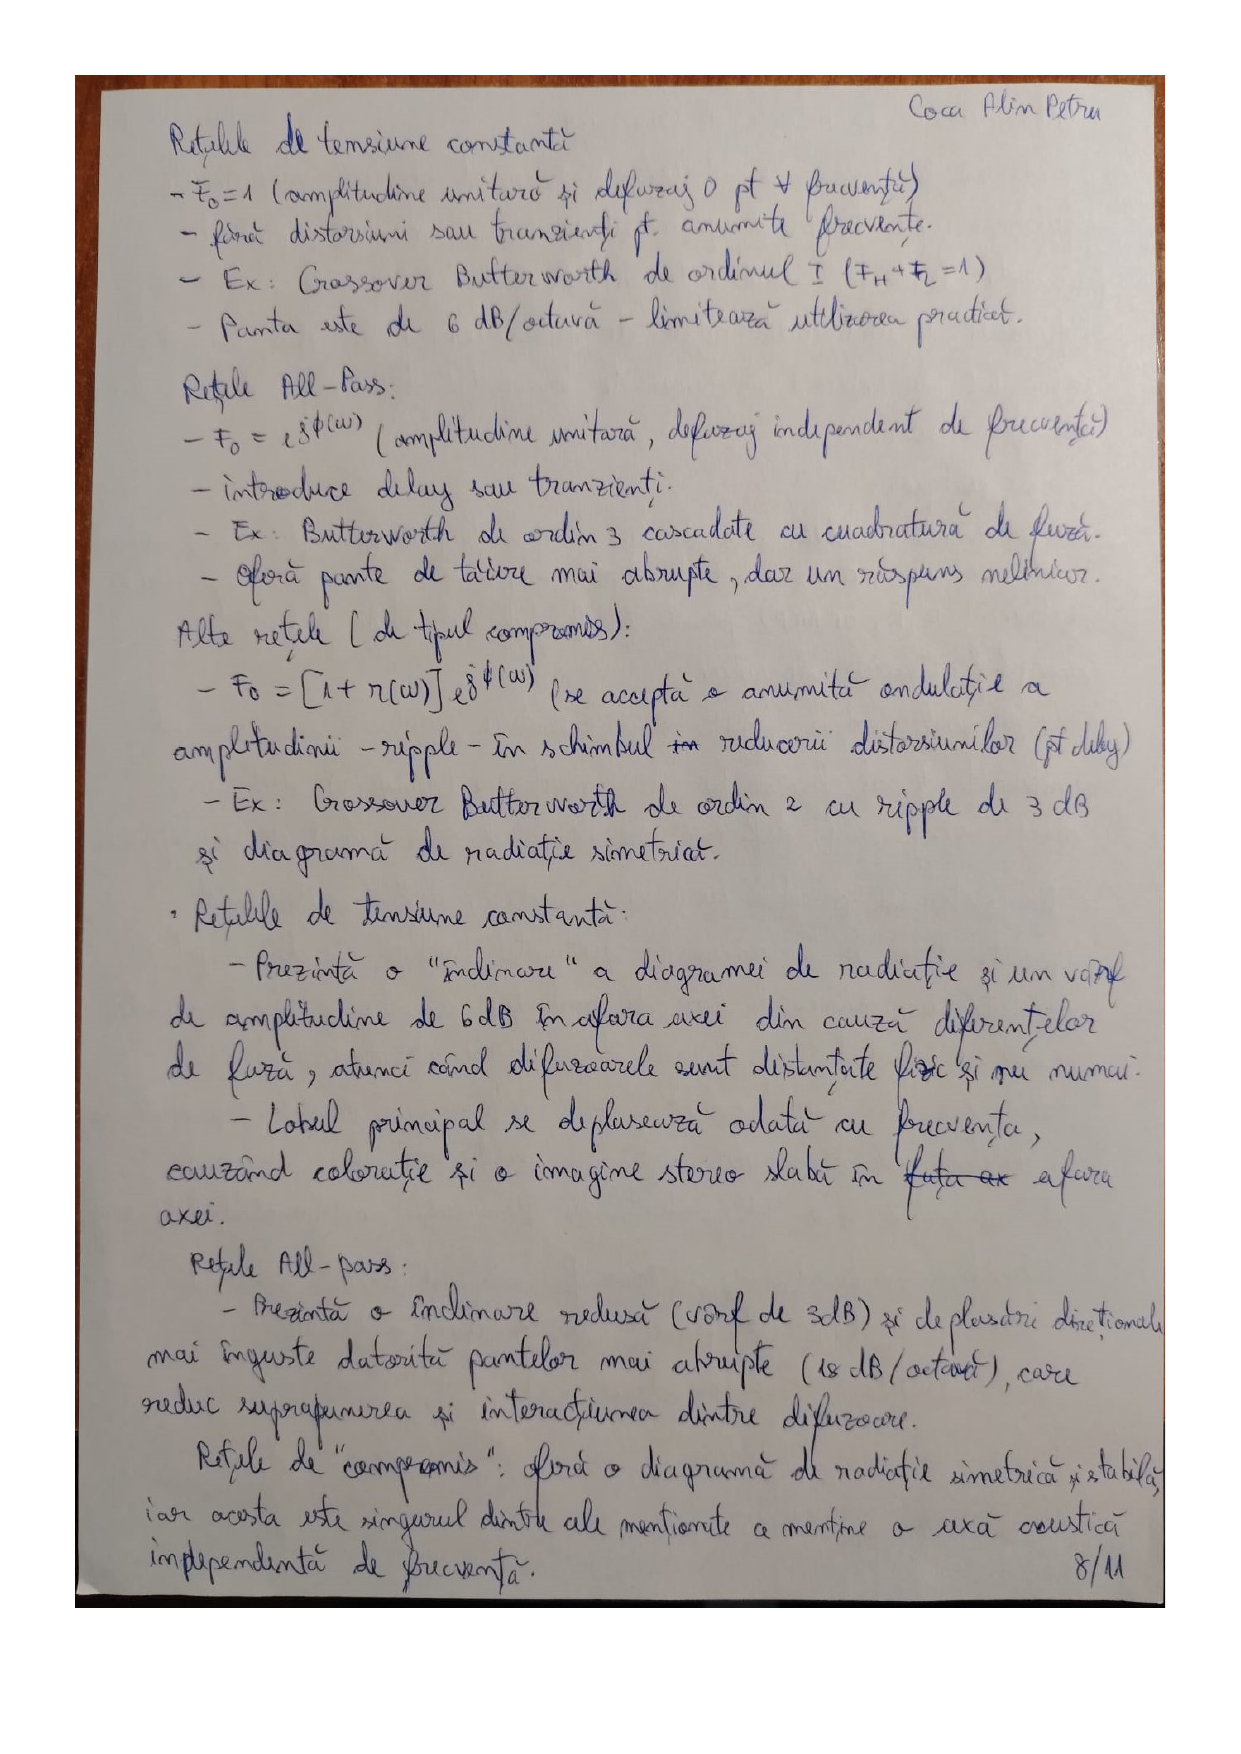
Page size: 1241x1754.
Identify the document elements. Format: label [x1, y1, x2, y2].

picture [75, 75, 1166, 1608]
